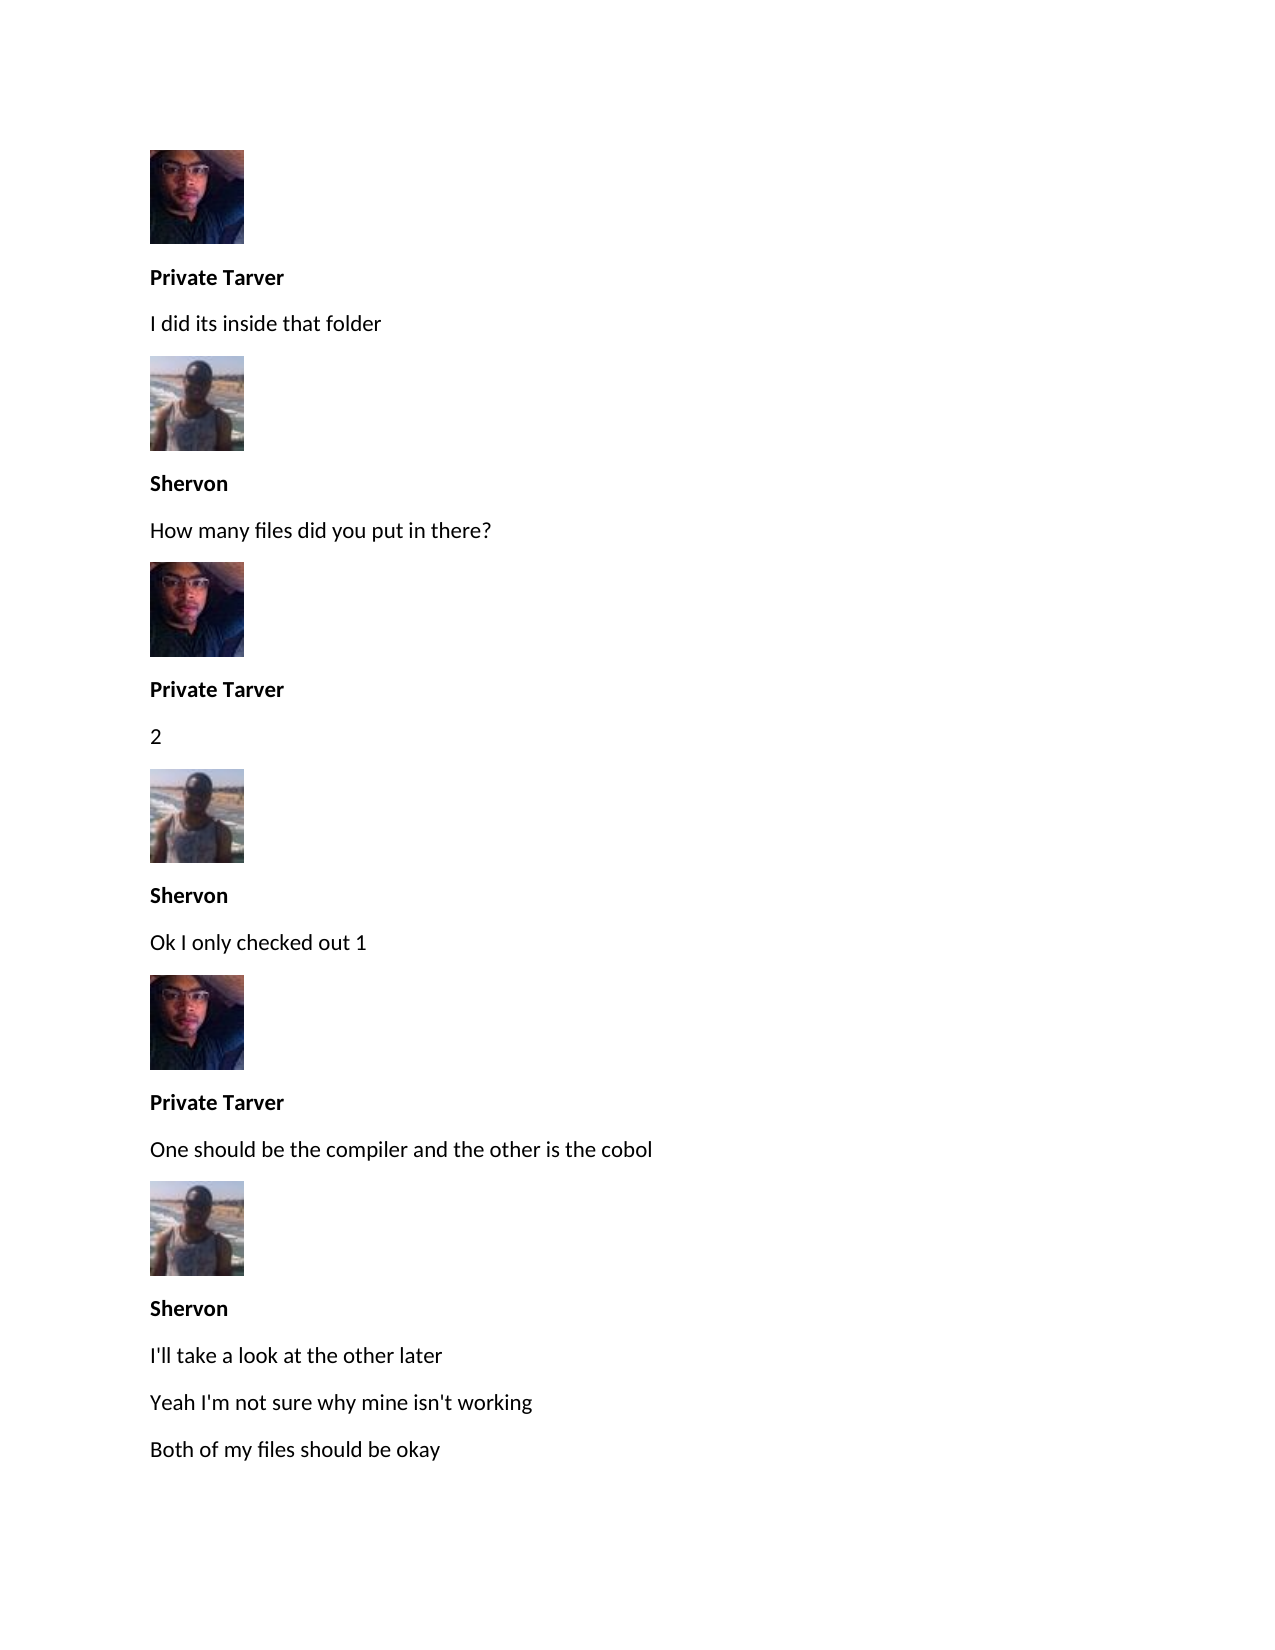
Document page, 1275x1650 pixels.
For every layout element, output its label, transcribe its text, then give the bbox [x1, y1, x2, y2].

text Private Tarver [150, 263, 1125, 291]
text Private Tarver [150, 675, 1125, 703]
picture [150, 150, 244, 244]
text Shervon [150, 469, 1125, 497]
text Ok I only checked out 1 [150, 928, 1125, 957]
picture [150, 769, 244, 863]
picture [150, 356, 244, 451]
picture [150, 975, 244, 1070]
picture [150, 562, 244, 657]
text One should be the compiler and the other is the cobol [150, 1135, 1125, 1163]
text I'll take a look at the other later [150, 1341, 1125, 1369]
text How many files did you put in there? [150, 516, 1125, 544]
text Shervon [150, 1294, 1125, 1322]
text Private Tarver [150, 1088, 1125, 1116]
picture [150, 1181, 244, 1276]
text 2 [150, 722, 1125, 750]
text I did its inside that folder [150, 309, 1125, 337]
text Both of my files should be okay [150, 1435, 1125, 1463]
text Shervon [150, 882, 1125, 910]
text Yeah I'm not sure why mine isn't working [150, 1388, 1125, 1416]
